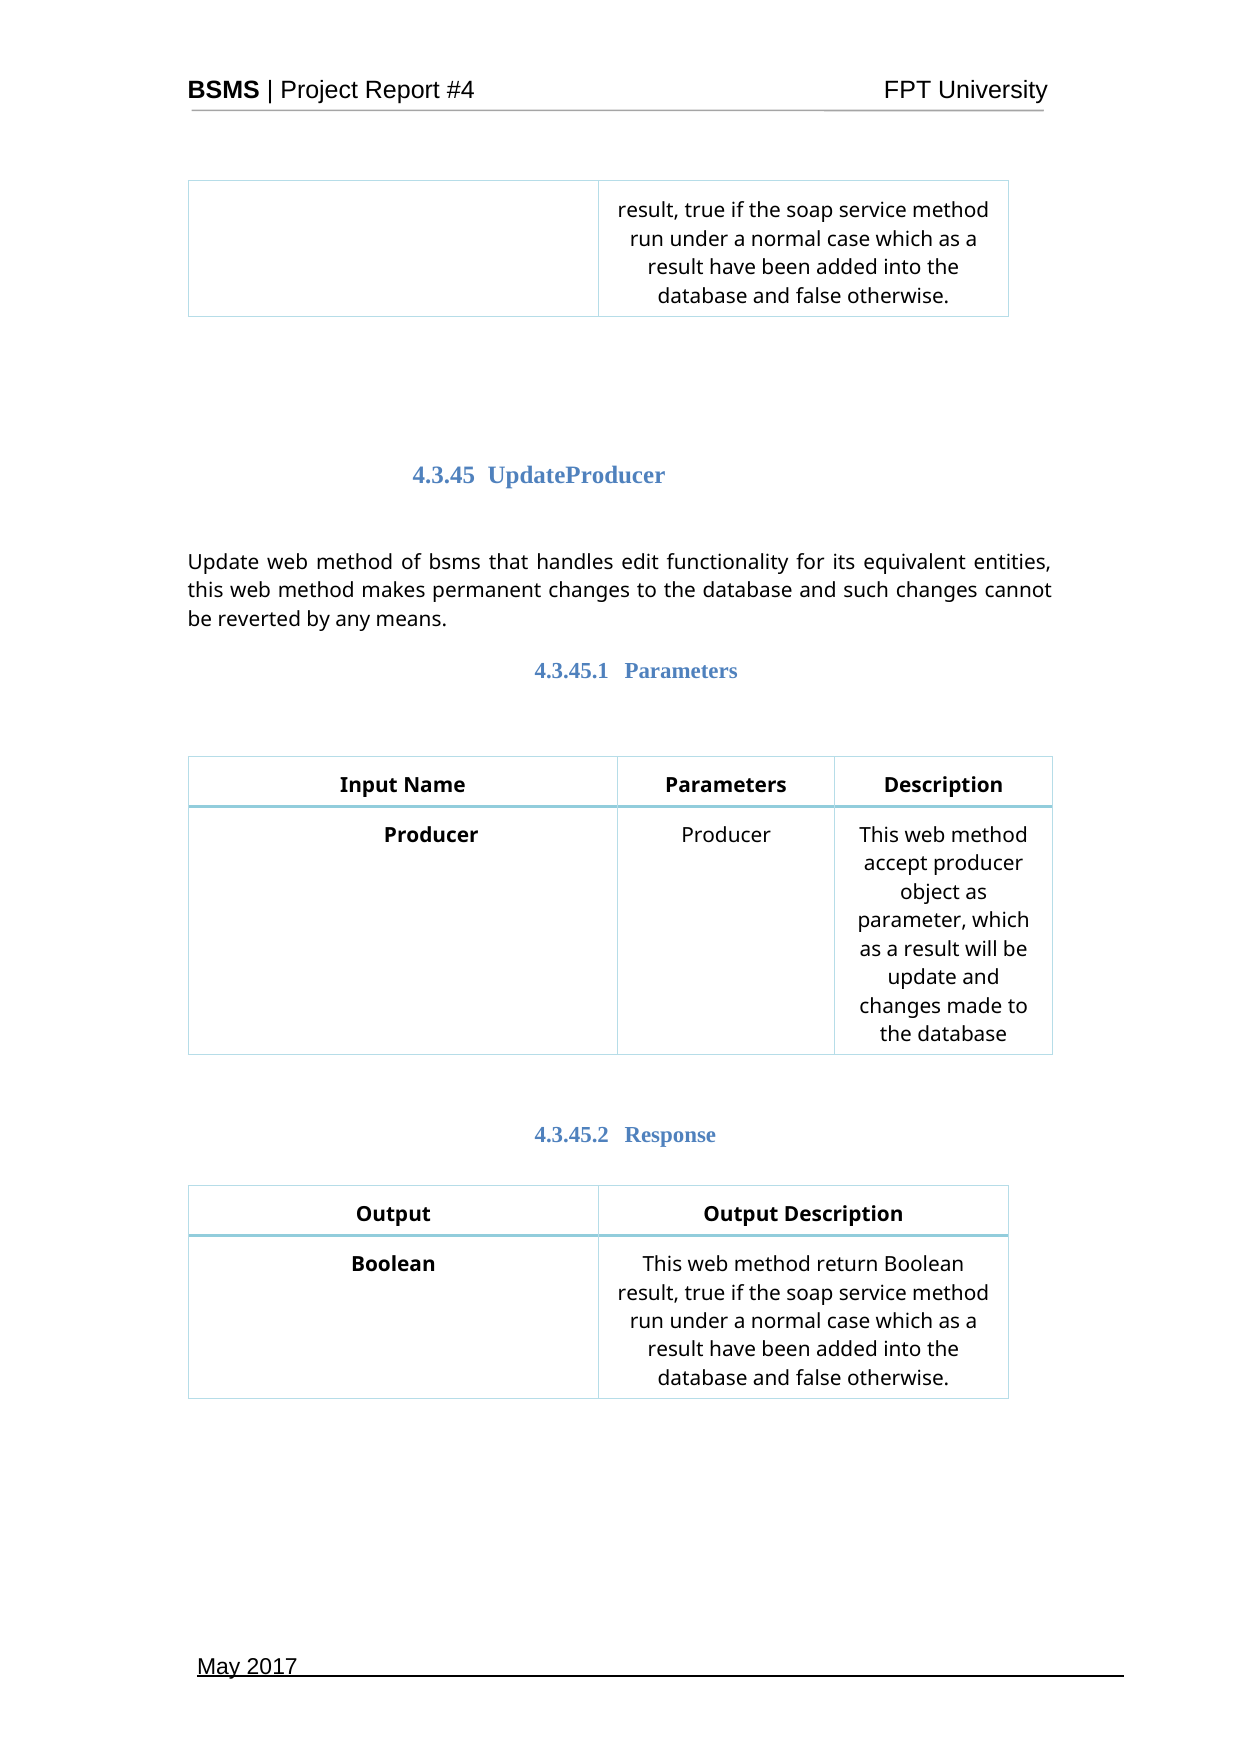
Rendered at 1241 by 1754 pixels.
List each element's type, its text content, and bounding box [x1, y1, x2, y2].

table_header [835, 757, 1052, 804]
subtitle Response [534, 1121, 1053, 1147]
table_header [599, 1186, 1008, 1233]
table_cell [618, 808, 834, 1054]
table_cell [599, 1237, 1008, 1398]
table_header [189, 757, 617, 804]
subtitle Parameters [534, 657, 1053, 683]
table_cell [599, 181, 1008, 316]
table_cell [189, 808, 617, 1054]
text Update web method of bsms that handles edit functionality for its equivalent entities, this web method makes permanent changes to the database and such changes cannot be reverted by any means. [187, 547, 1053, 632]
subtitle UpdateProducer [412, 460, 1053, 489]
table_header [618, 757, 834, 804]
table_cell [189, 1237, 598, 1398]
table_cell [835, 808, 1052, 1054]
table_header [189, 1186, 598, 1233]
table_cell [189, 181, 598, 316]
